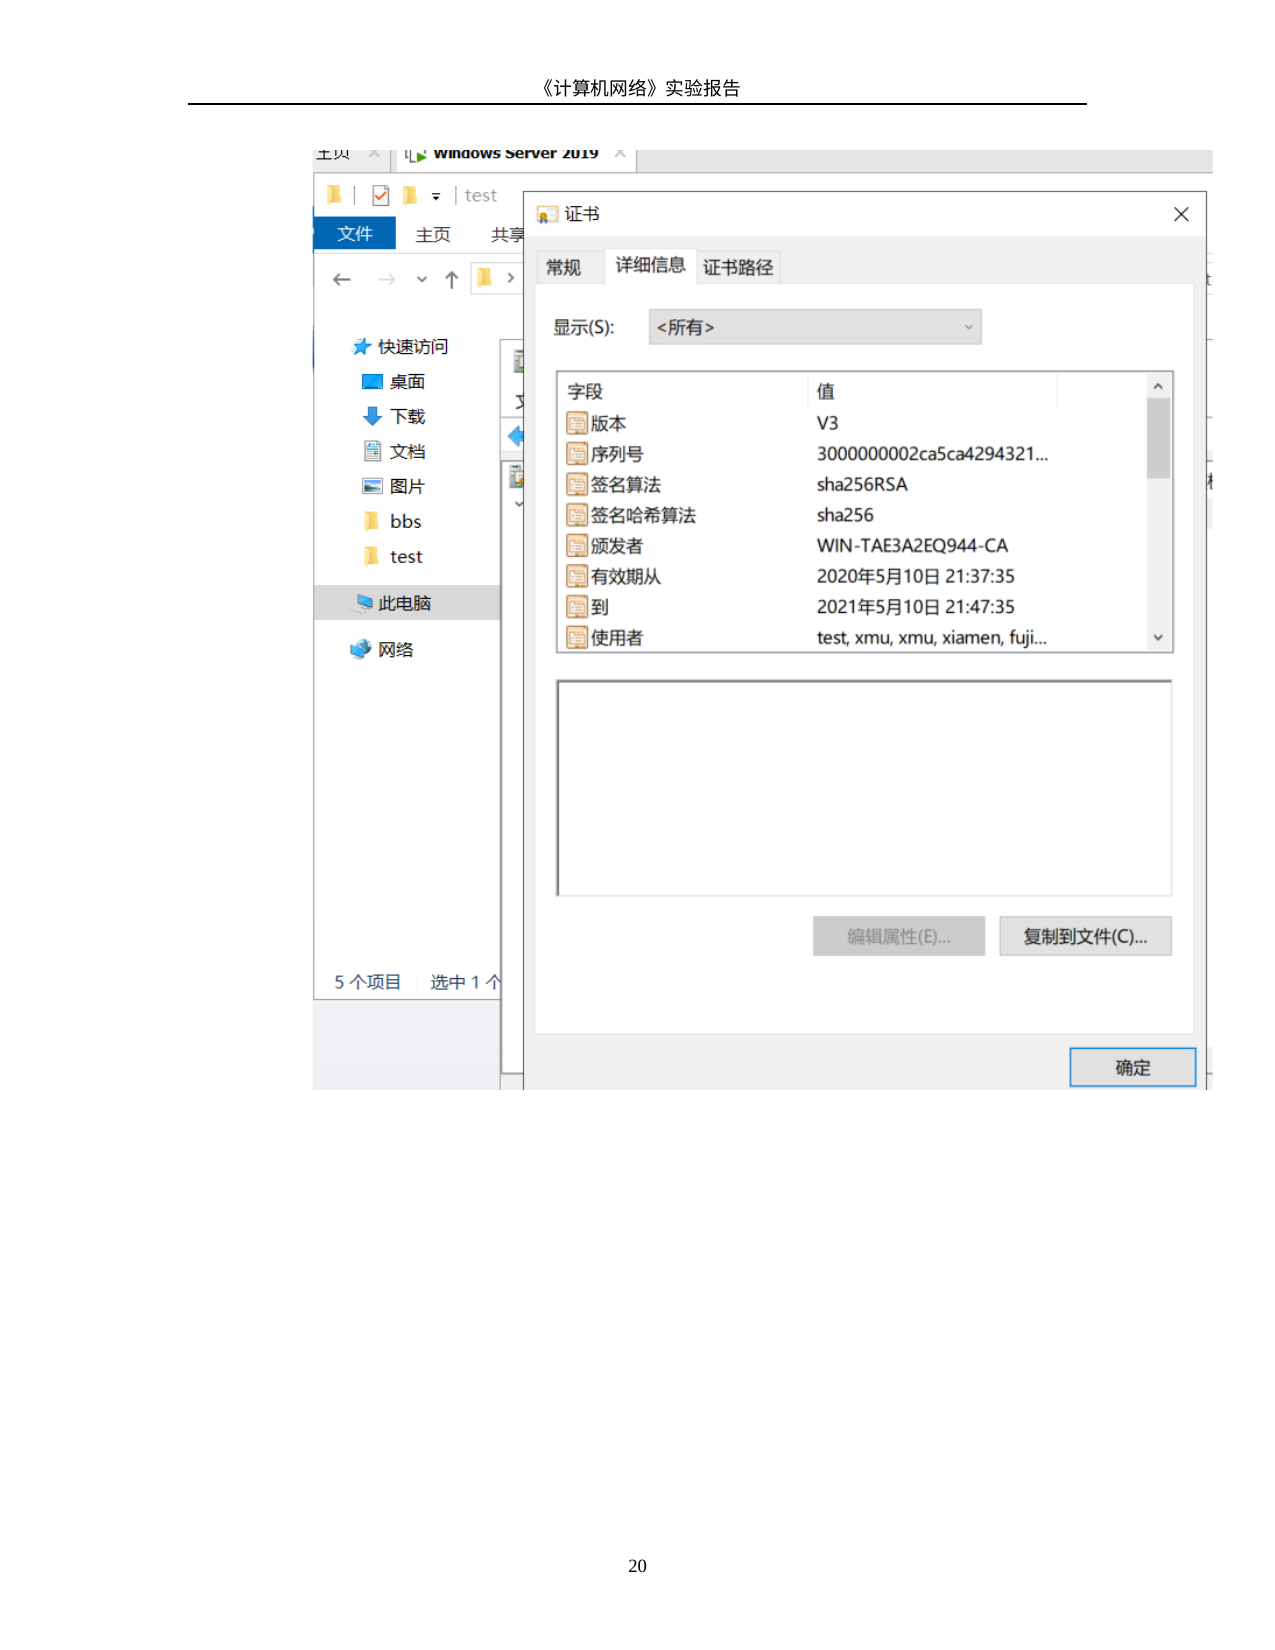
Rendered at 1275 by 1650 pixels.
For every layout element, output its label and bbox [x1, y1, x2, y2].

picture [312, 150, 1213, 1090]
